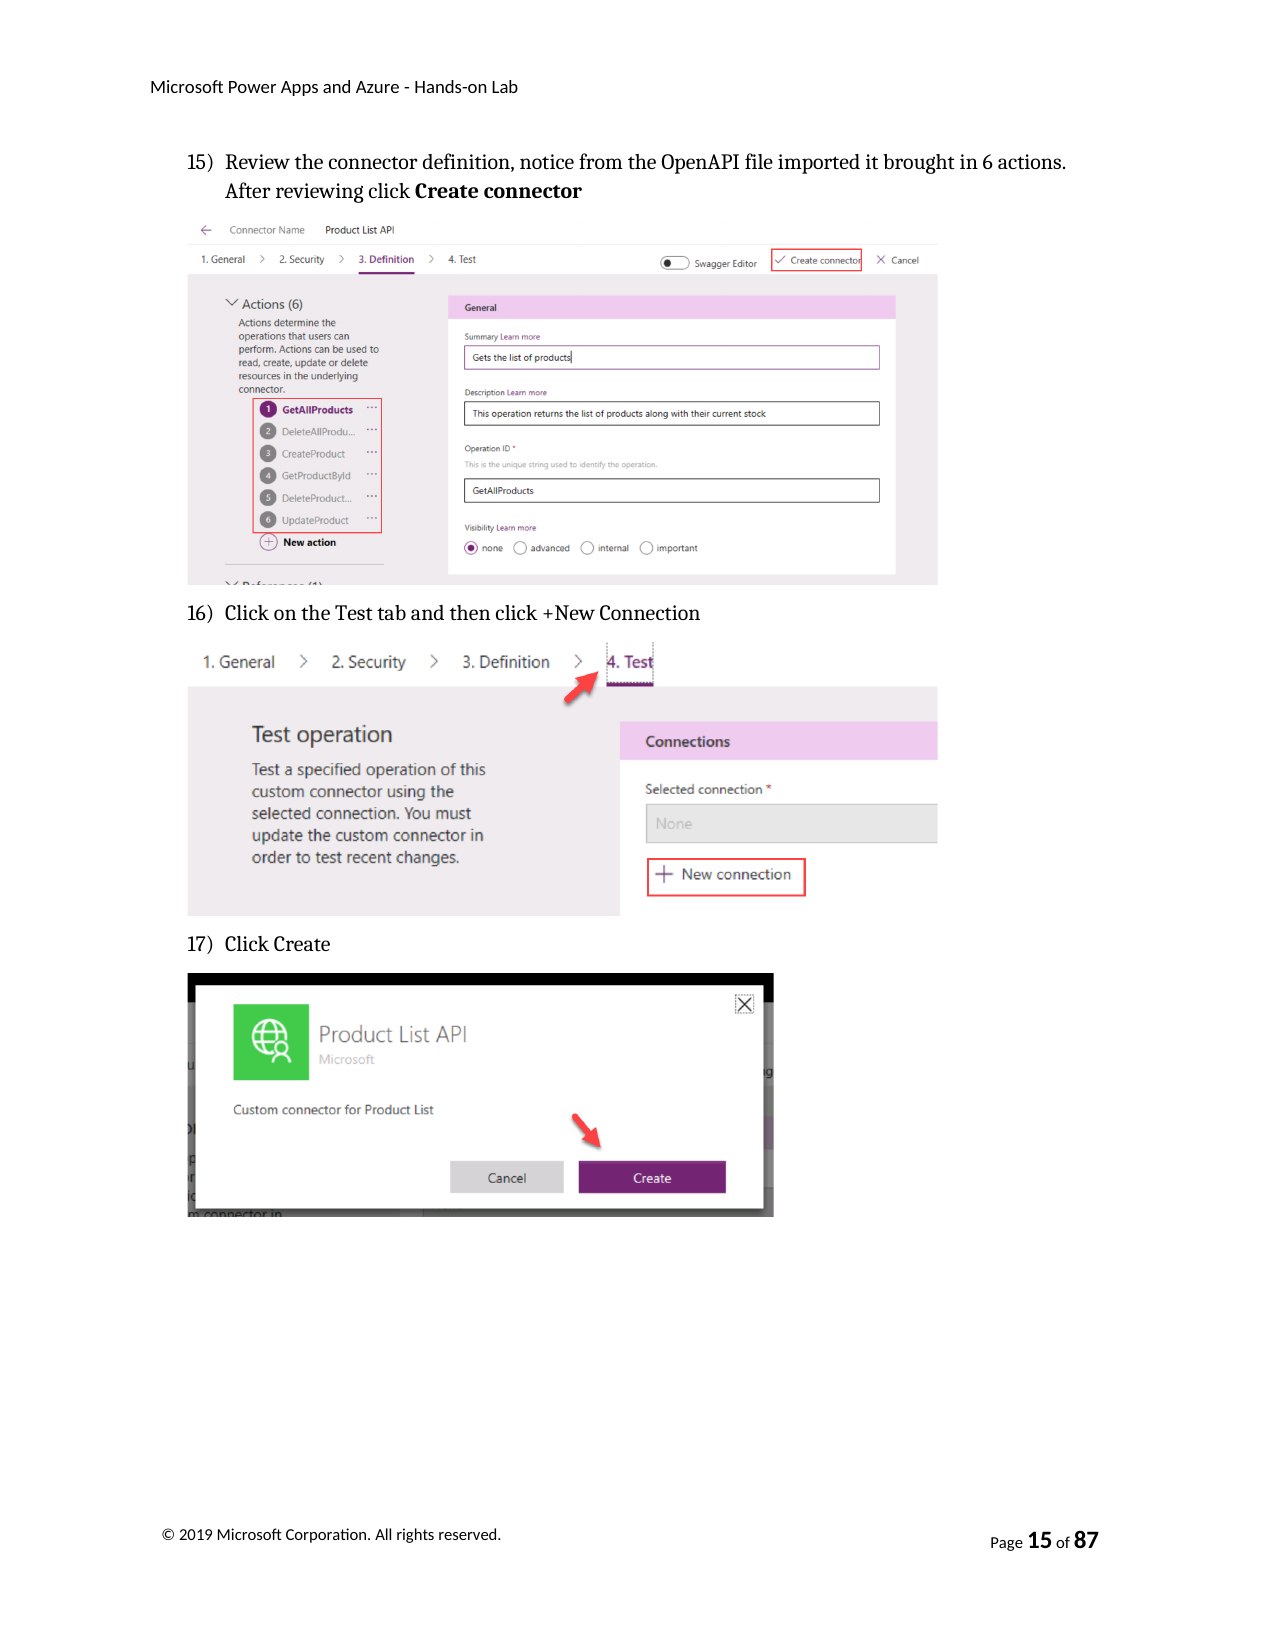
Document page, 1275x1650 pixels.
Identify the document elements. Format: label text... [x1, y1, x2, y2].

list Review the connector definition, notice from the OpenAPI file imported it brought in 6 actions. After reviewing click Create connector [187, 150, 1110, 204]
picture [187, 220, 938, 585]
picture [187, 973, 774, 1217]
list Click Create [187, 932, 1110, 957]
picture [187, 642, 938, 916]
list Click on the Test tab and then click +New Connection [187, 601, 1110, 626]
